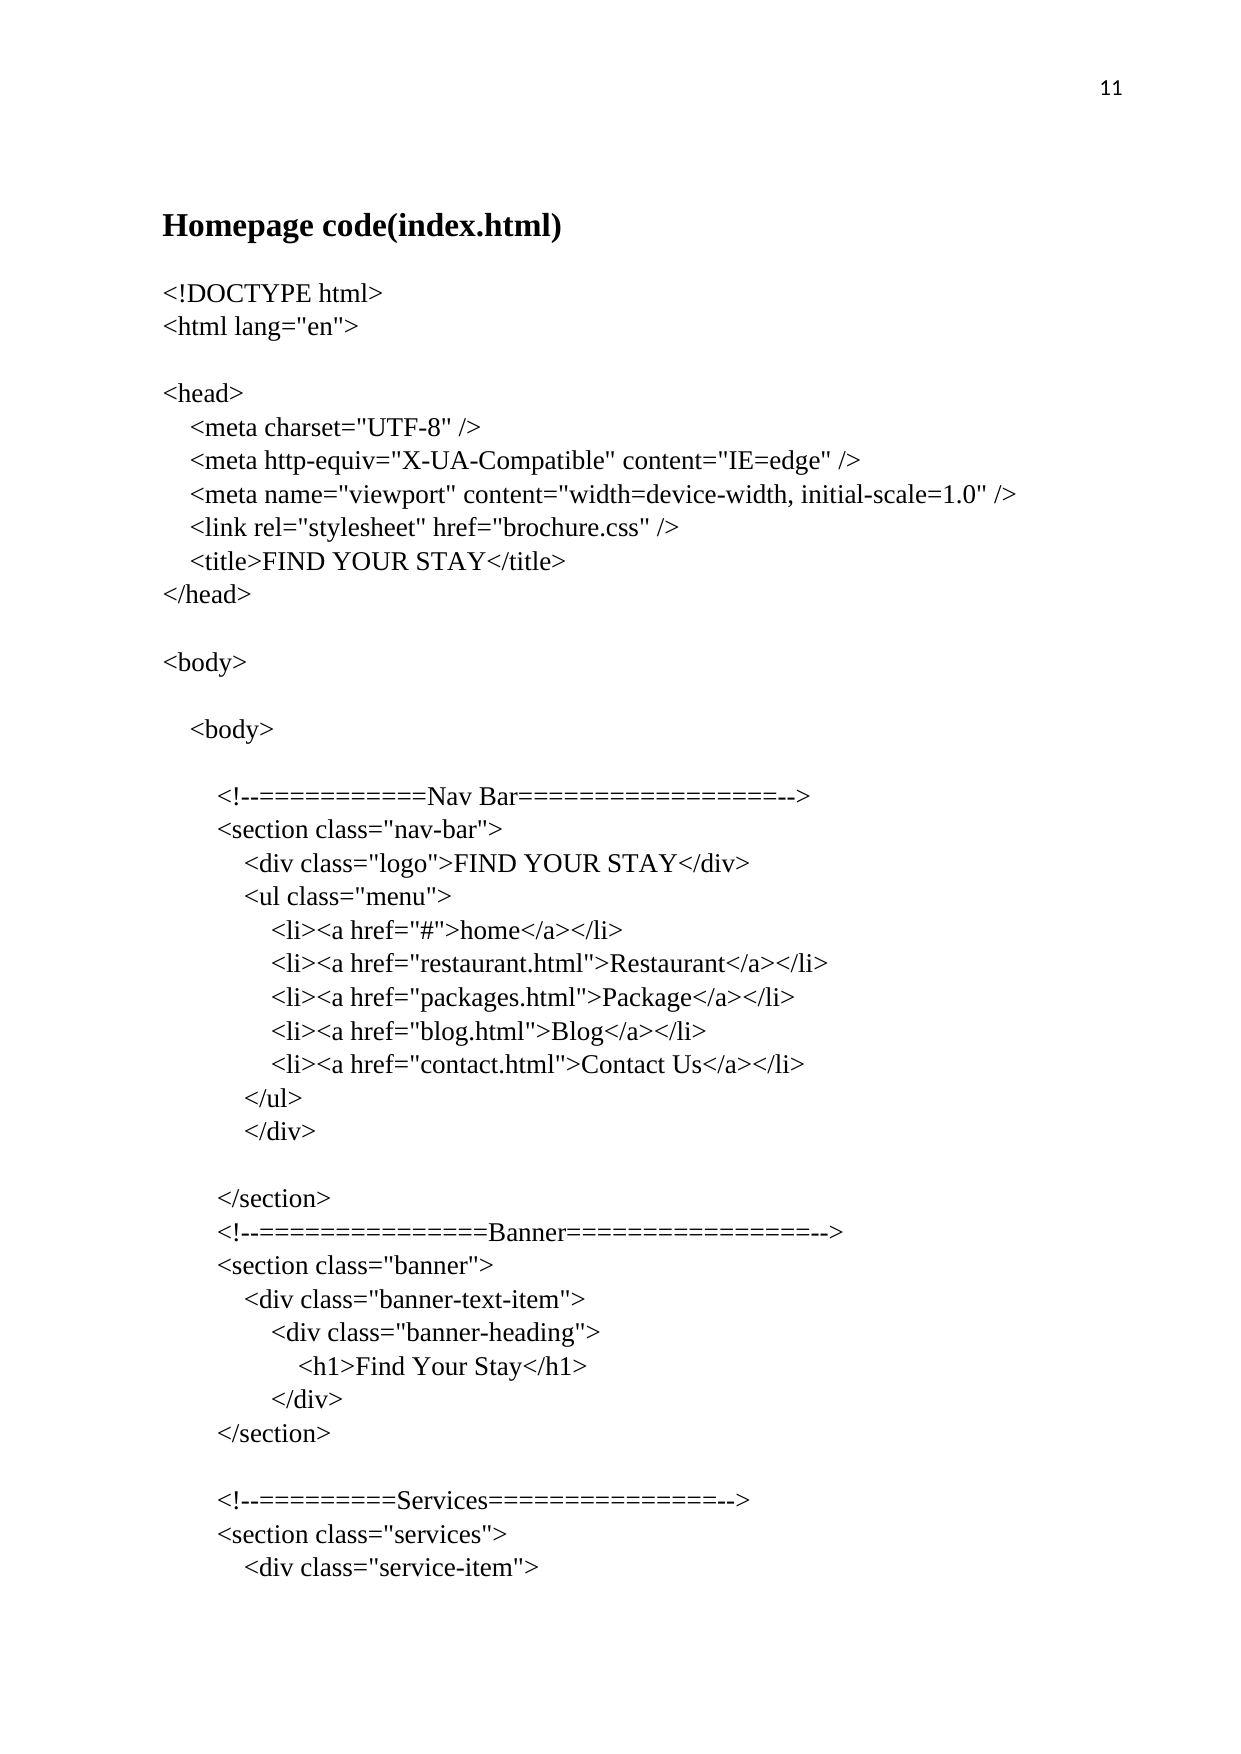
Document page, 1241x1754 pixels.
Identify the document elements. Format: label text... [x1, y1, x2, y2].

text <!--===============Banner================--> [162, 1216, 1122, 1247]
text <meta http-equiv="X-UA-Compatible" content="IE=edge" /> [162, 444, 1122, 476]
text <body> [162, 646, 1122, 677]
text <div class="banner-heading"> [162, 1317, 1122, 1348]
text <li><a href="restaurant.html">Restaurant</a></li> [162, 948, 1122, 979]
text <head> [162, 377, 1122, 408]
text <title>FIND YOUR STAY</title> [162, 545, 1122, 576]
text <section class="banner"> [162, 1249, 1122, 1281]
text <div class="banner-text-item"> [162, 1283, 1122, 1314]
text </head> [162, 579, 1122, 610]
text <ul class="menu"> [162, 881, 1122, 912]
text <h1>Find Your Stay</h1> [162, 1350, 1122, 1381]
text <meta name="viewport" content="width=device-width, initial-scale=1.0" /> [162, 478, 1122, 509]
text <div class="service-item"> [162, 1551, 1122, 1582]
text <!--===========Nav Bar=================--> [162, 780, 1122, 811]
text <!--=========Services===============--> [162, 1484, 1122, 1515]
text </section> [162, 1417, 1122, 1448]
subtitle Homepage code(index.html) [162, 205, 1122, 243]
text <li><a href="contact.html">Contact Us</a></li> [162, 1048, 1122, 1079]
text <!DOCTYPE html> [162, 277, 1122, 308]
text <html lang="en"> [162, 310, 1122, 341]
text <li><a href="blog.html">Blog</a></li> [162, 1015, 1122, 1046]
text </ul> [162, 1082, 1122, 1113]
text <link rel="stylesheet" href="brochure.css" /> [162, 512, 1122, 543]
text <li><a href="#">home</a></li> [162, 914, 1122, 945]
text <meta charset="UTF-8" /> [162, 411, 1122, 442]
text </div> [162, 1384, 1122, 1415]
text <section class="nav-bar"> [162, 813, 1122, 844]
text </div> [162, 1115, 1122, 1146]
text <body> [162, 713, 1122, 744]
text <li><a href="packages.html">Package</a></li> [162, 981, 1122, 1012]
text </section> [162, 1182, 1122, 1213]
text <div class="logo">FIND YOUR STAY</div> [162, 847, 1122, 878]
text <section class="services"> [162, 1518, 1122, 1549]
